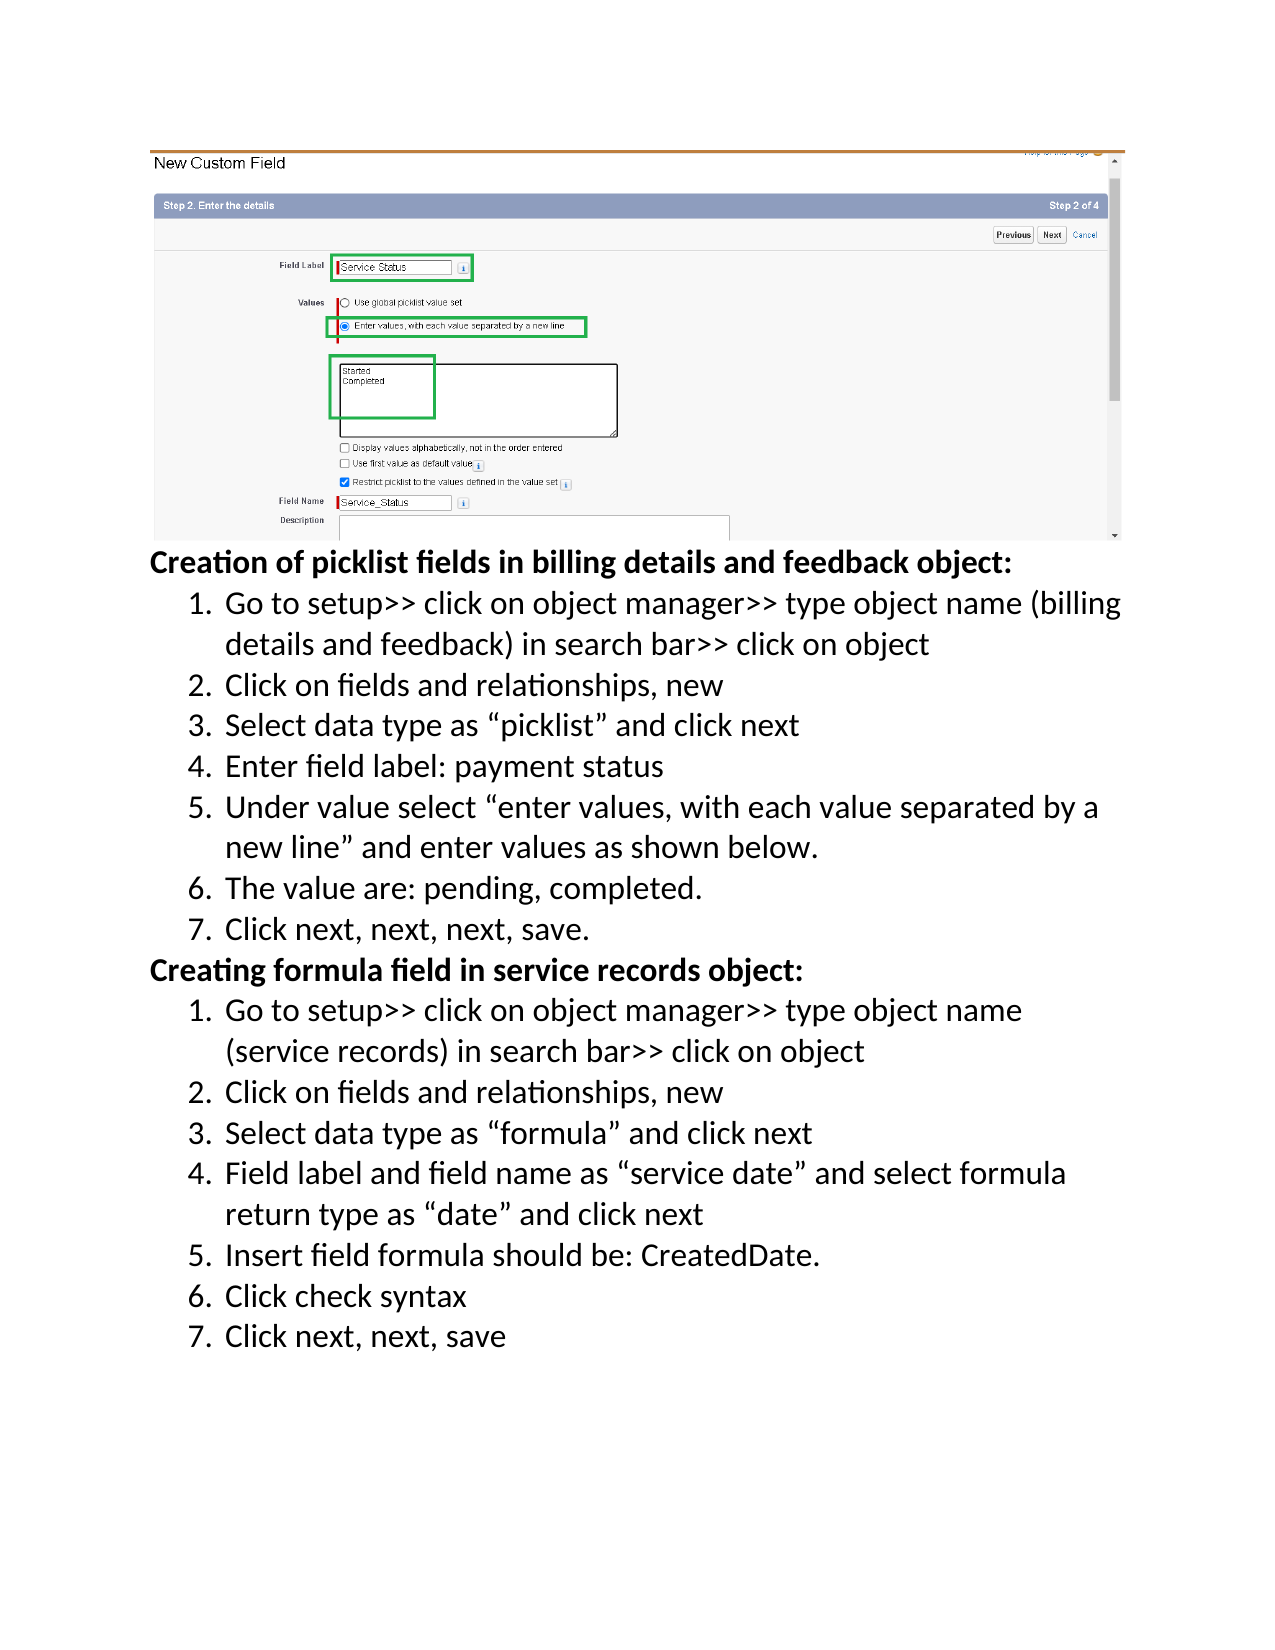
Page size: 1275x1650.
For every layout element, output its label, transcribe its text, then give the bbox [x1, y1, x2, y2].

list Go to setup>> click on object manager>> type object name (billing details and feedback) in search bar>> click on object [187, 582, 1125, 664]
list Click next, next, next, save. [187, 908, 1125, 949]
list Click on fields and relationships, new [187, 1071, 1125, 1112]
list Enter field label: payment status [187, 745, 1125, 786]
list Field label and field name as “service date” and select formula return type as “date” and click next [187, 1152, 1125, 1234]
list Go to setup>> click on object manager>> type object name (service records) in search bar>> click on object [187, 989, 1125, 1071]
list Under value select “enter values, with each value separated by a new line” and enter values as shown below. [187, 786, 1125, 867]
list Select data type as “picklist” and click next [187, 704, 1125, 745]
list Select data type as “formula” and click next [187, 1112, 1125, 1152]
picture [150, 150, 1125, 542]
text Creating formula field in service records object: [150, 949, 1125, 989]
list Click on fields and relationships, new [187, 664, 1125, 704]
list Insert field formula should be: CreatedDate. [187, 1234, 1125, 1274]
list The value are: pending, completed. [187, 867, 1125, 908]
list Click check syntax [187, 1274, 1125, 1315]
list Click next, next, save [187, 1315, 1125, 1356]
text Creation of picklist fields in billing details and feedback object: [150, 542, 1125, 582]
